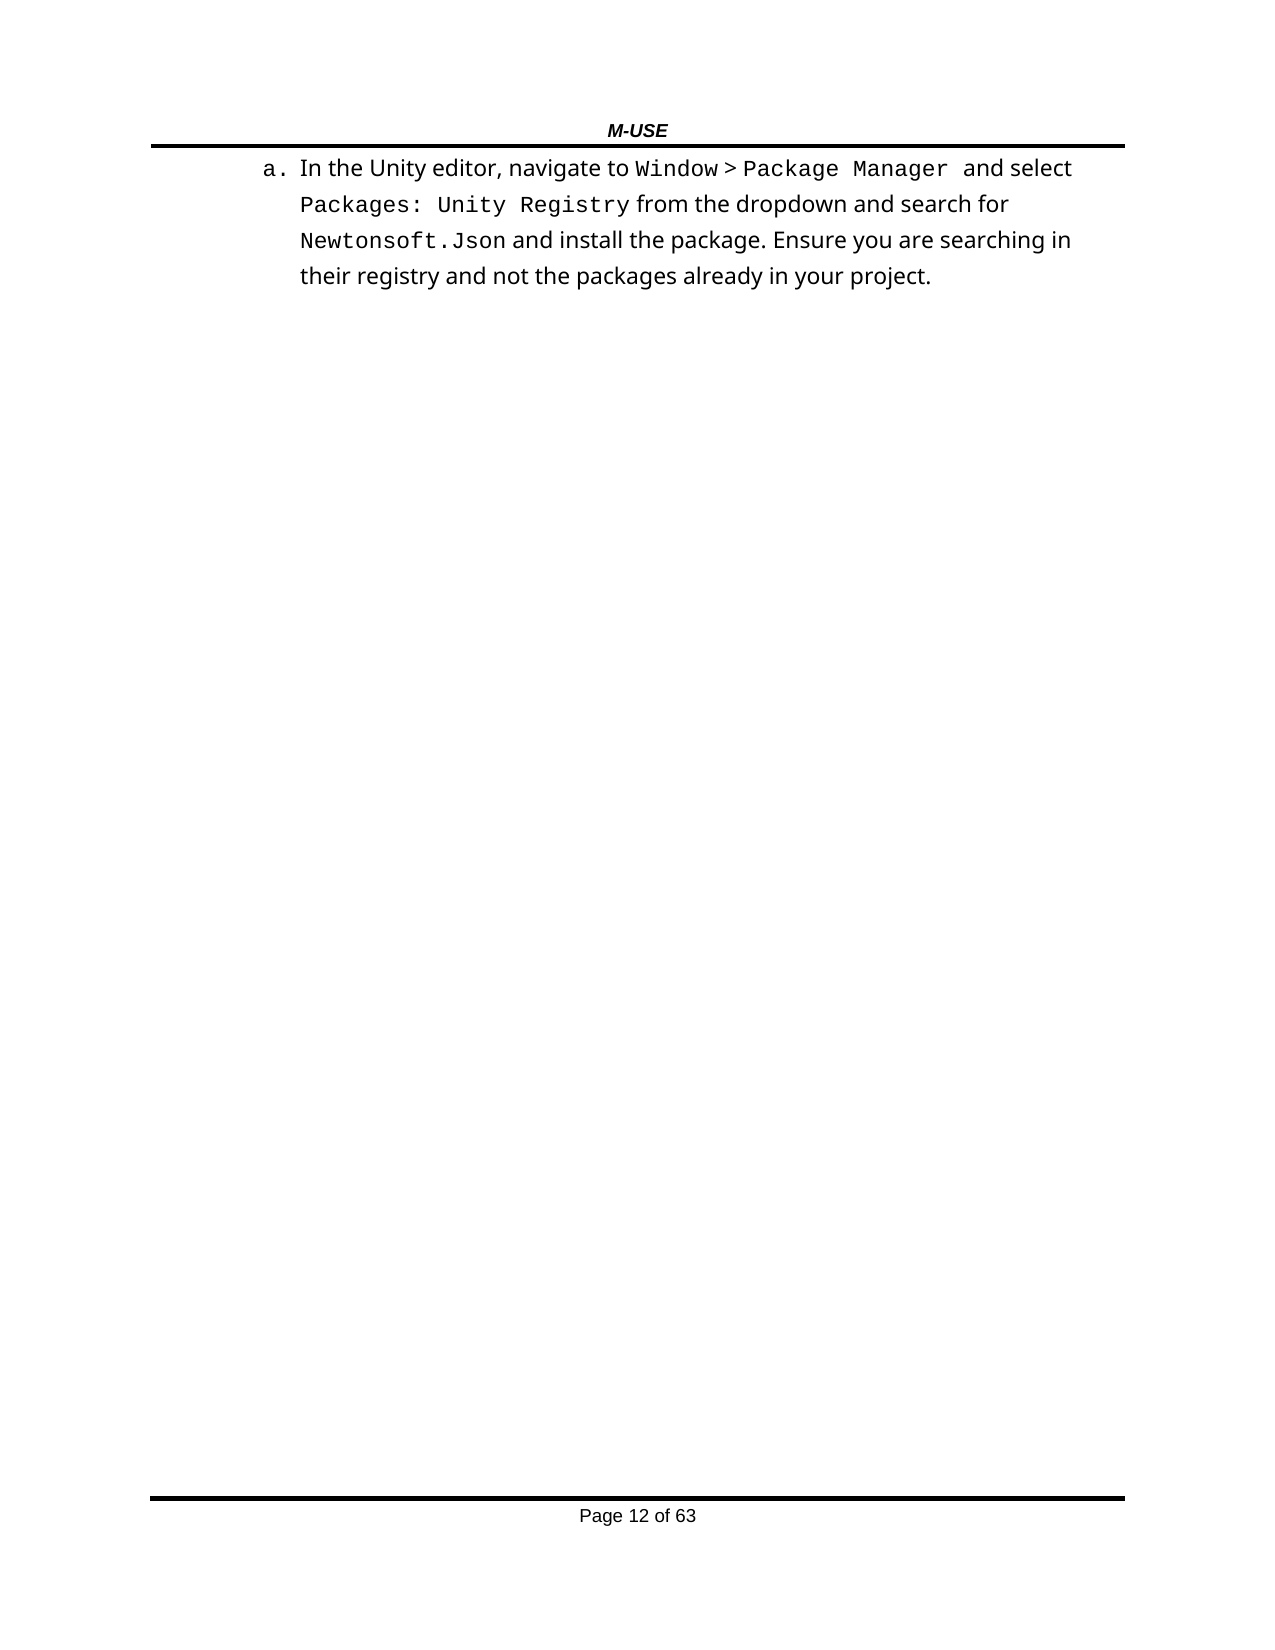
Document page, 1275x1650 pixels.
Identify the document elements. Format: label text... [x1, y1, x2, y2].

list In the Unity editor, navigate to Window > Package Manager and select Packages: Unity Registry from the dropdown and search for Newtonsoft.Json and install the package. Ensure you are searching in their registry and not the packages already in your project. [262, 152, 1125, 292]
